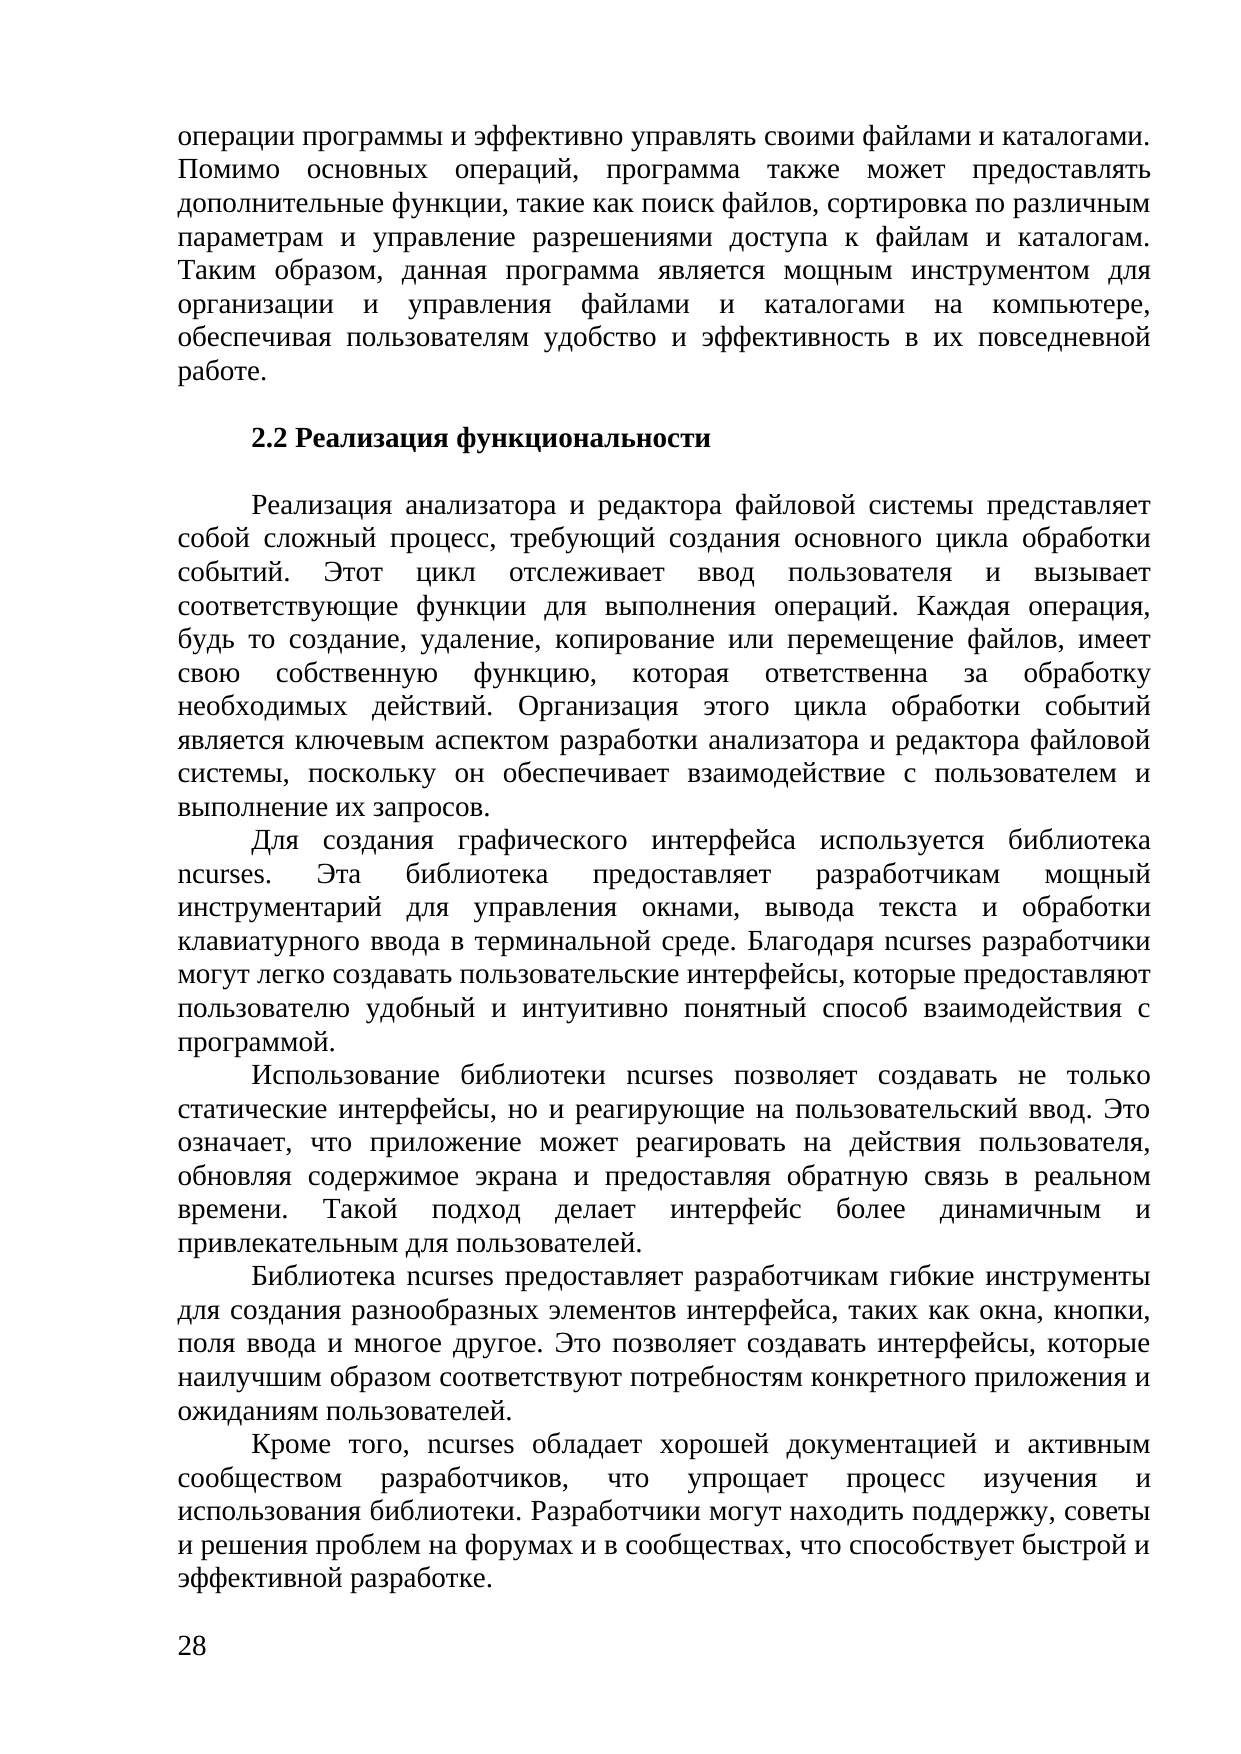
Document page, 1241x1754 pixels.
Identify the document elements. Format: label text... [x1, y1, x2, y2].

subtitle 2.2 Реализация функциональности [251, 420, 1152, 453]
text Использование библиотеки ncurses позволяет создавать не только статические интерфейсы, но и реагирующие на пользовательский ввод. Это означает, что приложение может реагировать на действия пользователя, обновляя содержимое экрана и предоставляя обратную связь в реальном времени. Такой подход делает интерфейс более динамичным и привлекательным для пользователей. [177, 1057, 1152, 1258]
text Реализация анализатора и редактора файловой системы представляет собой сложный процесс, требующий создания основного цикла обработки событий. Этот цикл отслеживает ввод пользователя и вызывает соответствующие функции для выполнения операций. Каждая операция, будь то создание, удаление, копирование или перемещение файлов, имеет свою собственную функцию, которая ответственна за обработку необходимых действий. Организация этого цикла обработки событий является ключевым аспектом разработки анализатора и редактора файловой системы, поскольку он обеспечивает взаимодействие с пользователем и выполнение их запросов. [177, 487, 1152, 822]
text Библиотека ncurses предоставляет разработчикам гибкие инструменты для создания разнообразных элементов интерфейса, таких как окна, кнопки, поля ввода и многое другое. Это позволяет создавать интерфейсы, которые наилучшим образом соответствуют потребностям конкретного приложения и ожиданиям пользователей. [177, 1258, 1152, 1426]
text Кроме того, ncurses обладает хорошей документацией и активным сообществом разработчиков, что упрощает процесс изучения и использования библиотеки. Разработчики могут находить поддержку, советы и решения проблем на форумах и в сообществах, что способствует быстрой и эффективной разработке. [177, 1426, 1152, 1594]
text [177, 118, 1152, 386]
text Для создания графического интерфейса используется библиотека ncurses. Эта библиотека предоставляет разработчикам мощный инструментарий для управления окнами, вывода текста и обработки клавиатурного ввода в терминальной среде. Благодаря ncurses разработчики могут легко создавать пользовательские интерфейсы, которые предоставляют пользователю удобный и интуитивно понятный способ взаимодействия с программой. [177, 822, 1152, 1057]
